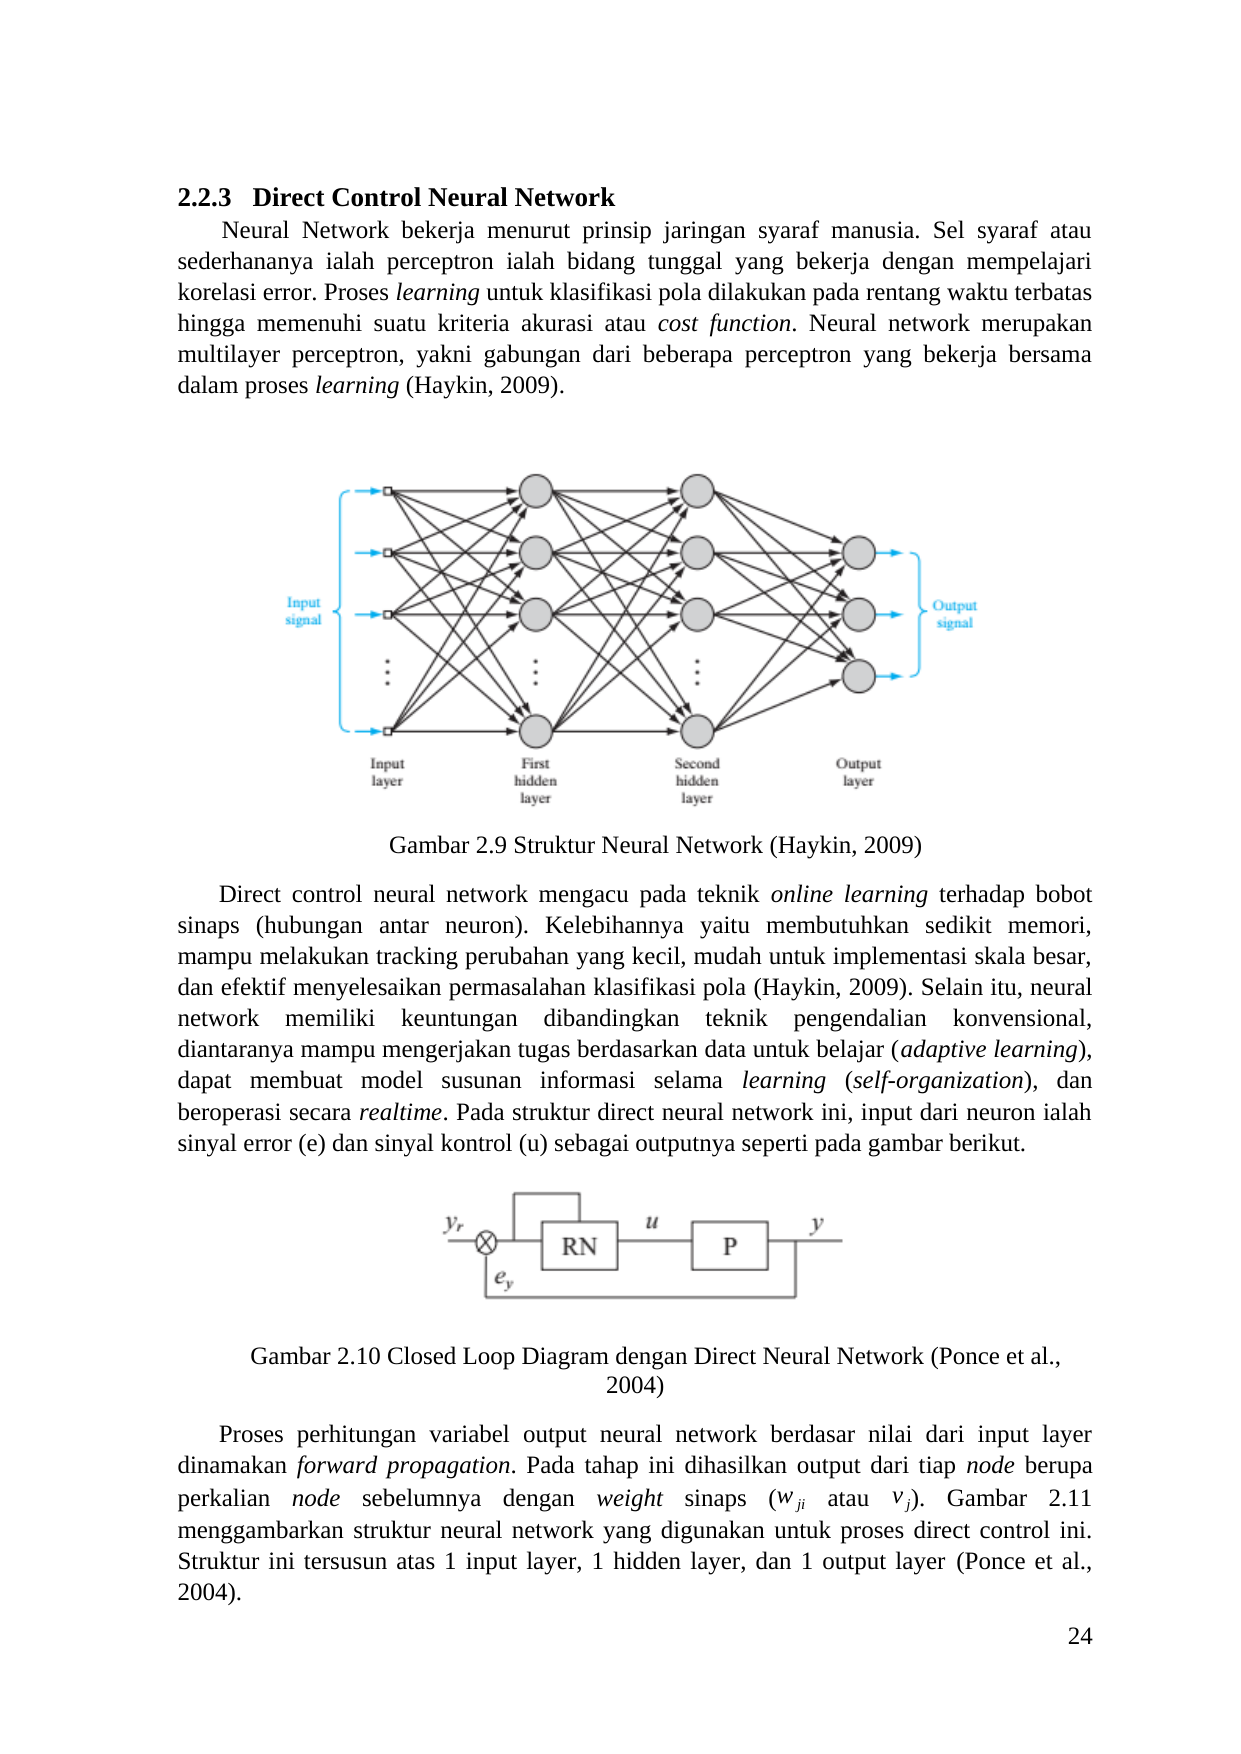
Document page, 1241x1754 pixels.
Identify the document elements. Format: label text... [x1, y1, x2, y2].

text Gambar 2.9 Struktur Neural Network [177, 830, 1092, 858]
picture [410, 1175, 860, 1323]
text Neural Network bekerja menurut prinsip jaringan syaraf manusia. Sel syaraf atau sederhananya ialah perceptron ialah bidang tunggal yang bekerja dengan mempelajari korelasi error. Proses learning untuk klasifikasi pola dilakukan pada rentang waktu terbatas hingga memenuhi suatu kriteria akurasi atau cost function. Neural network merupakan multilayer perceptron, yakni gabungan dari beberapa perceptron yang bekerja bersama dalam proses learning . [177, 215, 1092, 399]
subtitle Direct Control Neural Network [177, 181, 1092, 212]
picture [272, 465, 998, 811]
text Proses perhitungan variabel output neural network berdasar nilai dari input layer dinamakan forward propagation. Pada tahap ini dihasilkan output dari tiap node berupa perkalian node sebelumnya dengan weight sinaps ( atau ). Gambar 2.11 menggambarkan struktur neural network yang digunakan untuk proses direct control ini. Struktur ini tersusun atas 1 input layer, 1 hidden layer, dan 1 output layer . [177, 1419, 1092, 1606]
text Gambar 2.10 Closed Loop Diagram dengan Direct Neural Network [177, 1341, 1092, 1399]
text Direct control neural network mengacu pada teknik online learning terhadap bobot sinaps (hubungan antar neuron). Kelebihannya yaitu membutuhkan sedikit memori, mampu melakukan tracking perubahan yang kecil, mudah untuk implementasi skala besar, dan efektif menyelesaikan permasalahan klasifikasi pola . Selain itu, neural network memiliki keuntungan dibandingkan teknik pengendalian konvensional, diantaranya mampu mengerjakan tugas berdasarkan data untuk belajar (adaptive learning), dapat membuat model susunan informasi selama learning (self-organization), dan beroperasi secara realtime. Pada struktur direct neural network ini, input dari neuron ialah sinyal error (e) dan sinyal kontrol (u) sebagai outputnya seperti pada gambar berikut. [177, 879, 1092, 1156]
